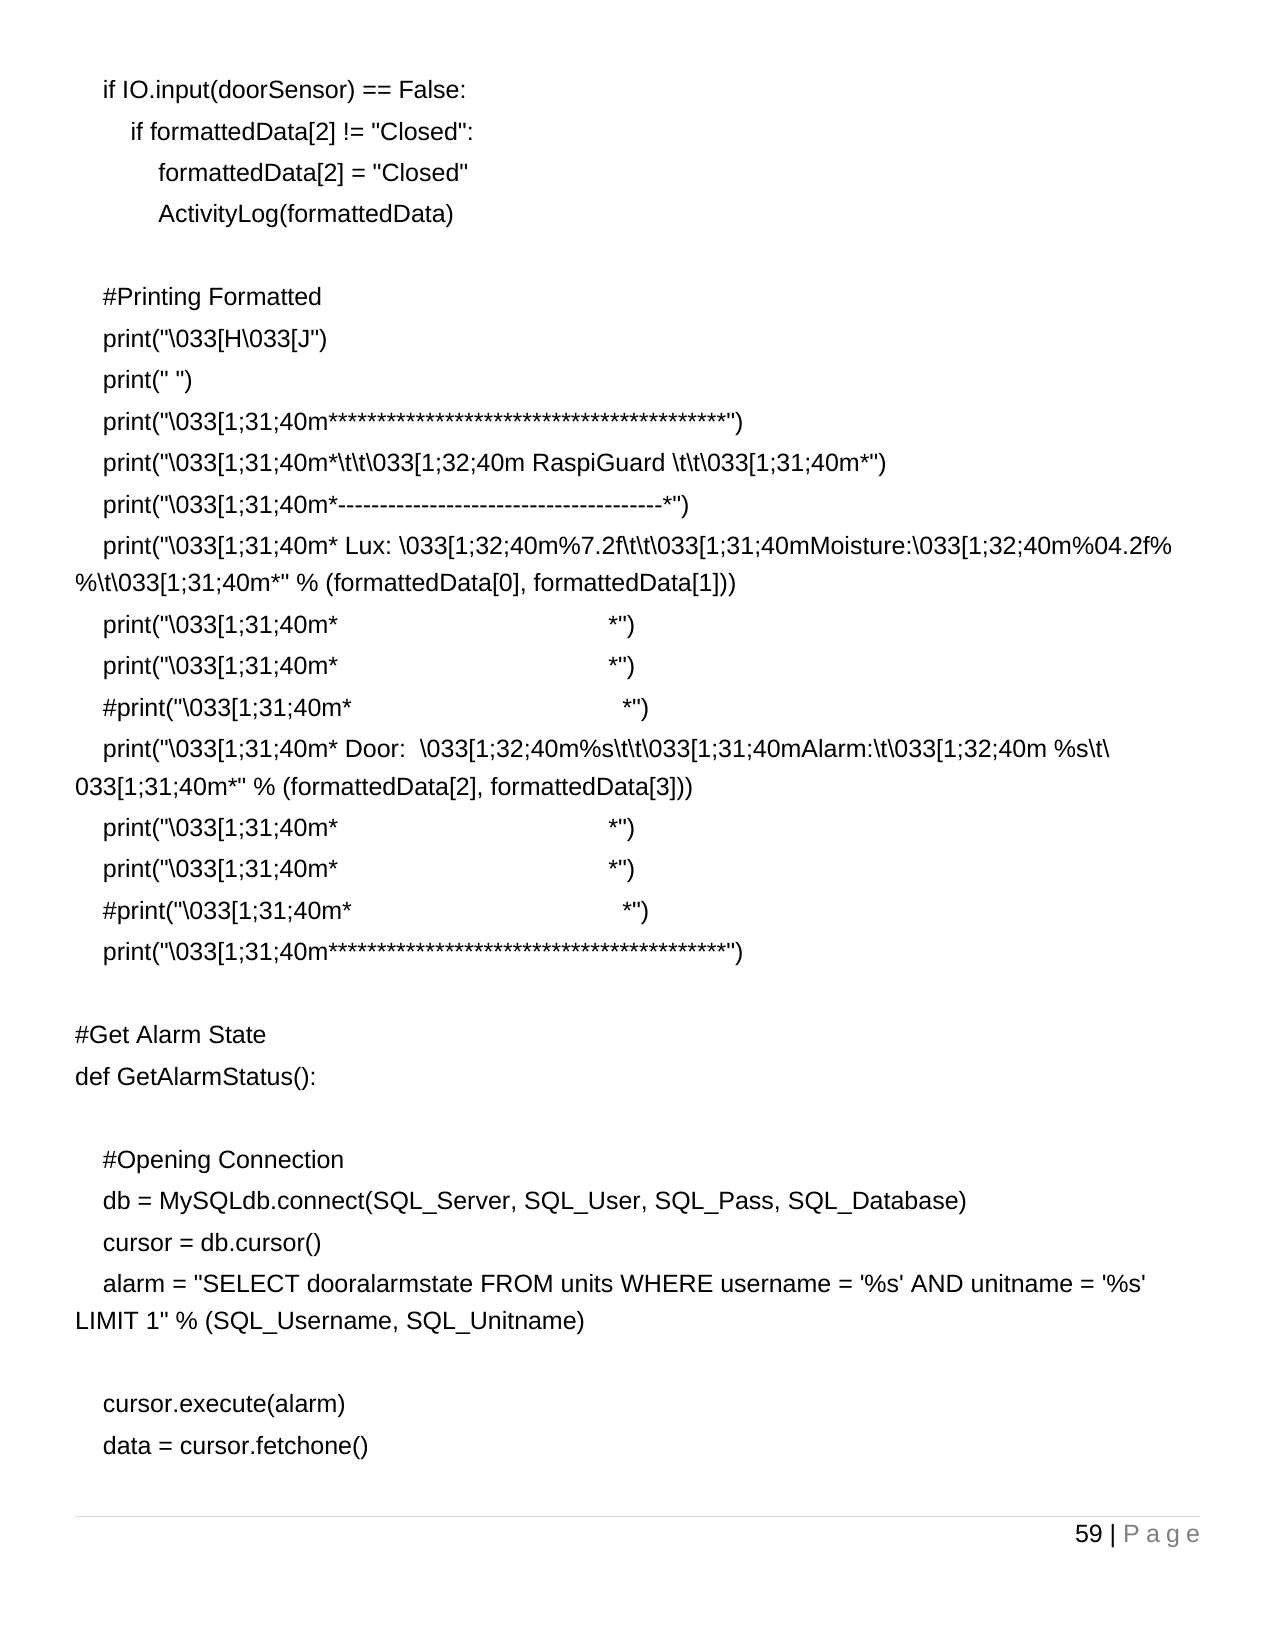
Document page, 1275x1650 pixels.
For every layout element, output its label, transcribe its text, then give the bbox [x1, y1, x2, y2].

text print("\033[1;31;40m*\t\t\033[1;32;40m RaspiGuard \t\t\033[1;31;40m*") [75, 448, 1200, 477]
text print("\033[1;31;40m* Lux: \033[1;32;40m%7.2f\t\t\033[1;31;40mMoisture:\033[1;32;40m%04.2f%%\t\033[1;31;40m*" % (formattedData[0], formattedData[1])) [75, 531, 1200, 597]
text print("\033[1;31;40m* *") [75, 854, 1200, 883]
text formattedData[2] = "Closed" [75, 158, 1200, 187]
text print("\033[1;31;40m*---------------------------------------*") [75, 489, 1200, 518]
text print("\033[1;31;40m* *") [75, 610, 1200, 638]
text #Printing Formatted [75, 282, 1200, 311]
text #Opening Connection [75, 1144, 1200, 1173]
text alarm = "SELECT dooralarmstate FROM units WHERE username = '%s' AND unitname = '%s' LIMIT 1" % (SQL_Username, SQL_Unitname) [75, 1269, 1200, 1335]
text print("\033[1;31;40m* *") [75, 651, 1200, 680]
text print("\033[1;31;40m*****************************************") [75, 937, 1200, 966]
text cursor = db.cursor() [75, 1227, 1200, 1256]
text ActivityLog(formattedData) [75, 199, 1200, 228]
text db = MySQLdb.connect(SQL_Server, SQL_User, SQL_Pass, SQL_Database) [75, 1186, 1200, 1215]
text #Get Alarm State [75, 1020, 1200, 1049]
text #print("\033[1;31;40m* *") [75, 693, 1200, 721]
text if IO.input(doorSensor) == False: [75, 75, 1200, 104]
text if formattedData[2] != "Closed": [75, 116, 1200, 145]
text def GetAlarmStatus(): [75, 1062, 1200, 1090]
text print("\033[1;31;40m* Door: \033[1;32;40m%s\t\t\033[1;31;40mAlarm:\t\033[1;32;40m %s\t\033[1;31;40m*" % (formattedData[2], formattedData[3])) [75, 734, 1200, 800]
text #print("\033[1;31;40m* *") [75, 896, 1200, 924]
text data = cursor.fetchone() [75, 1431, 1200, 1459]
text cursor.execute(alarm) [75, 1389, 1200, 1418]
text print("\033[H\033[J") [75, 324, 1200, 352]
text print("\033[1;31;40m*****************************************") [75, 407, 1200, 435]
text print(" ") [75, 365, 1200, 394]
text print("\033[1;31;40m* *") [75, 813, 1200, 842]
